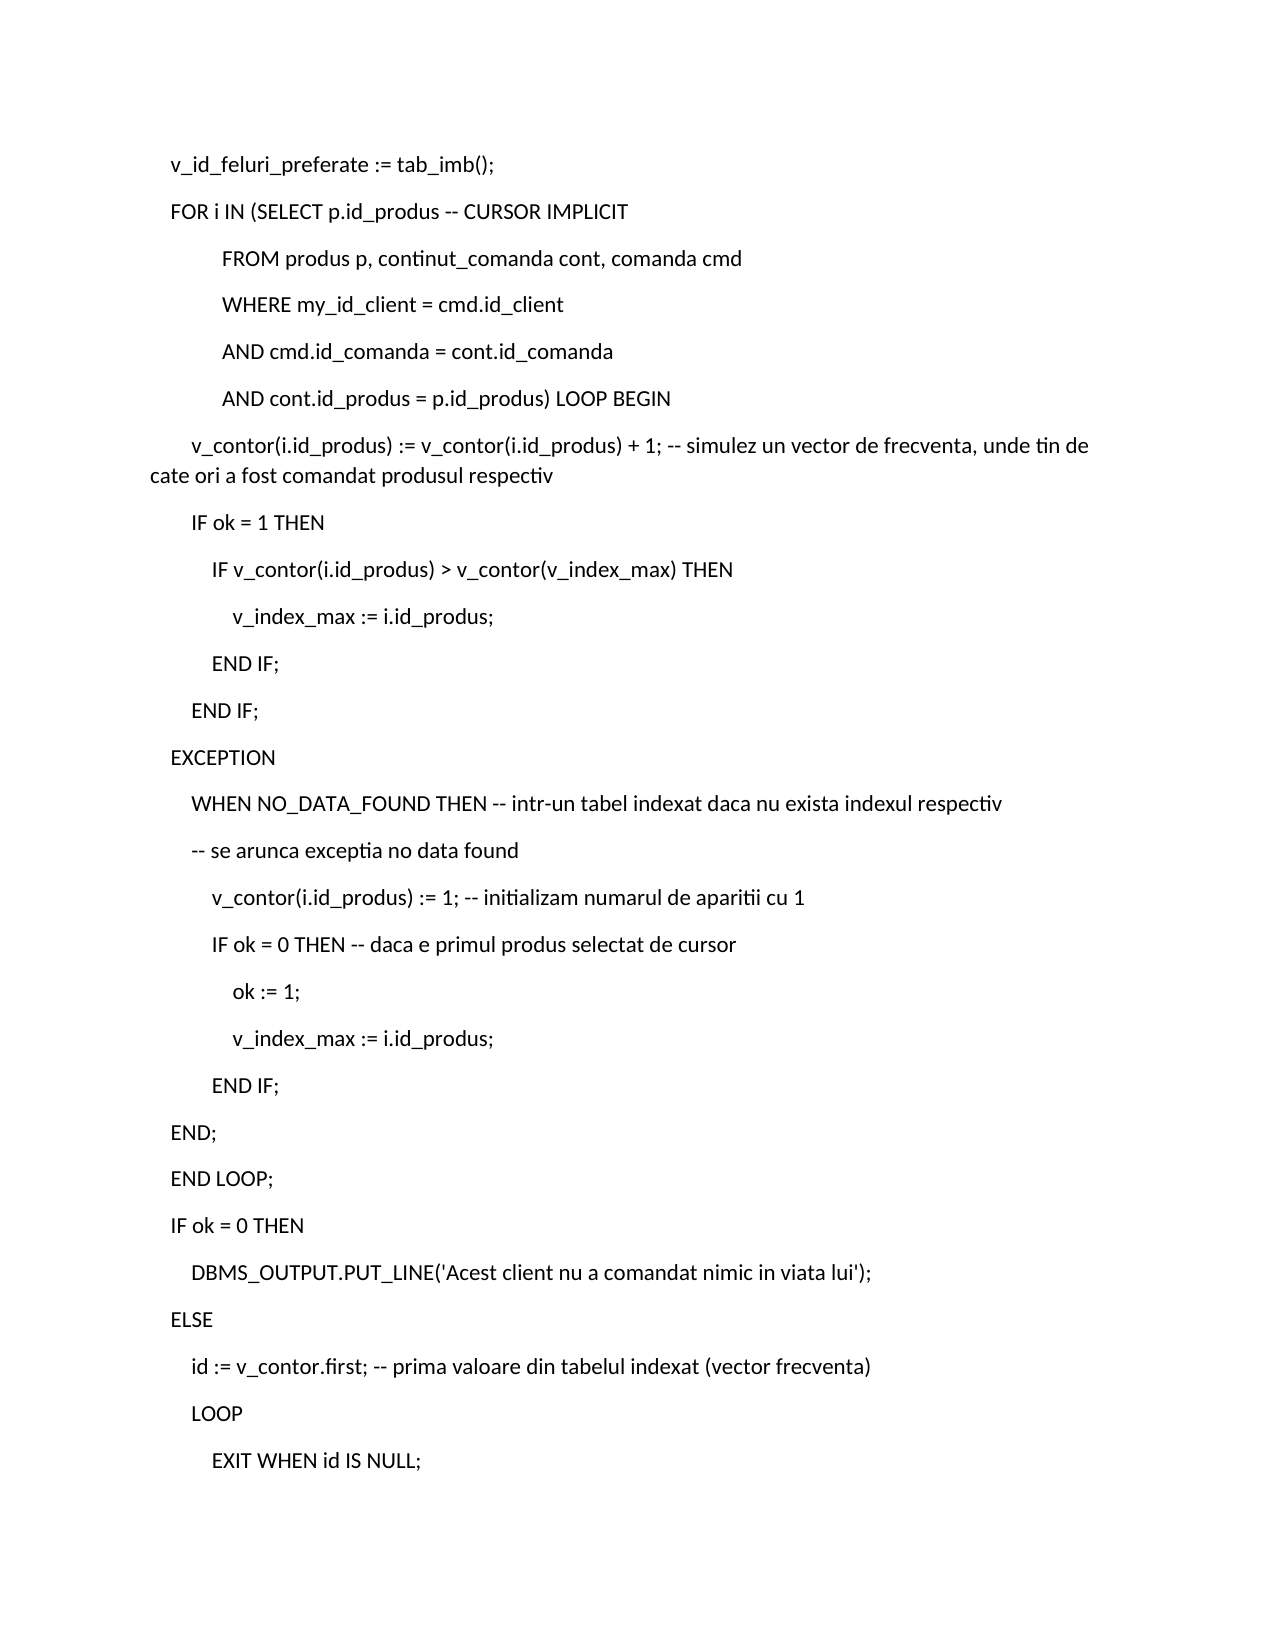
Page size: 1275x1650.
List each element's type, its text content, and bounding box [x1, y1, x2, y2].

text v_contor(i.id_produs) := 1; -- initializam numarul de aparitii cu 1 [150, 883, 1125, 911]
text ELSE [150, 1305, 1125, 1333]
text IF ok = 0 THEN -- daca e primul produs selectat de cursor [150, 930, 1125, 958]
text IF ok = 0 THEN [150, 1211, 1125, 1239]
text EXCEPTION [150, 743, 1125, 771]
text IF v_contor(i.id_produs) > v_contor(v_index_max) THEN [150, 555, 1125, 583]
text FOR i IN (SELECT p.id_produs -- CURSOR IMPLICIT [150, 197, 1125, 225]
text END LOOP; [150, 1164, 1125, 1193]
text WHEN NO_DATA_FOUND THEN -- intr-un tabel indexat daca nu exista indexul respectiv [150, 789, 1125, 818]
text END IF; [150, 649, 1125, 677]
text -- se arunca exceptia no data found [150, 836, 1125, 864]
text id := v_contor.first; -- prima valoare din tabelul indexat (vector frecventa) [150, 1352, 1125, 1380]
text v_index_max := i.id_produs; [150, 1024, 1125, 1052]
text v_index_max := i.id_produs; [150, 602, 1125, 630]
text AND cmd.id_comanda = cont.id_comanda [150, 337, 1125, 366]
text END; [150, 1118, 1125, 1146]
text v_contor(i.id_produs) := v_contor(i.id_produs) + 1; -- simulez un vector de frecventa, unde tin de cate ori a fost comandat produsul respectiv [150, 431, 1125, 489]
text END IF; [150, 1071, 1125, 1099]
text LOOP [150, 1399, 1125, 1427]
text v_id_feluri_preferate := tab_imb(); [150, 150, 1125, 178]
text DBMS_OUTPUT.PUT_LINE('Acest client nu a comandat nimic in viata lui'); [150, 1258, 1125, 1286]
text IF ok = 1 THEN [150, 508, 1125, 536]
text EXIT WHEN id IS NULL; [150, 1446, 1125, 1474]
text FROM produs p, continut_comanda cont, comanda cmd [150, 244, 1125, 272]
text ok := 1; [150, 977, 1125, 1005]
text WHERE my_id_client = cmd.id_client [150, 291, 1125, 319]
text AND cont.id_produs = p.id_produs) LOOP BEGIN [150, 384, 1125, 412]
text END IF; [150, 696, 1125, 724]
